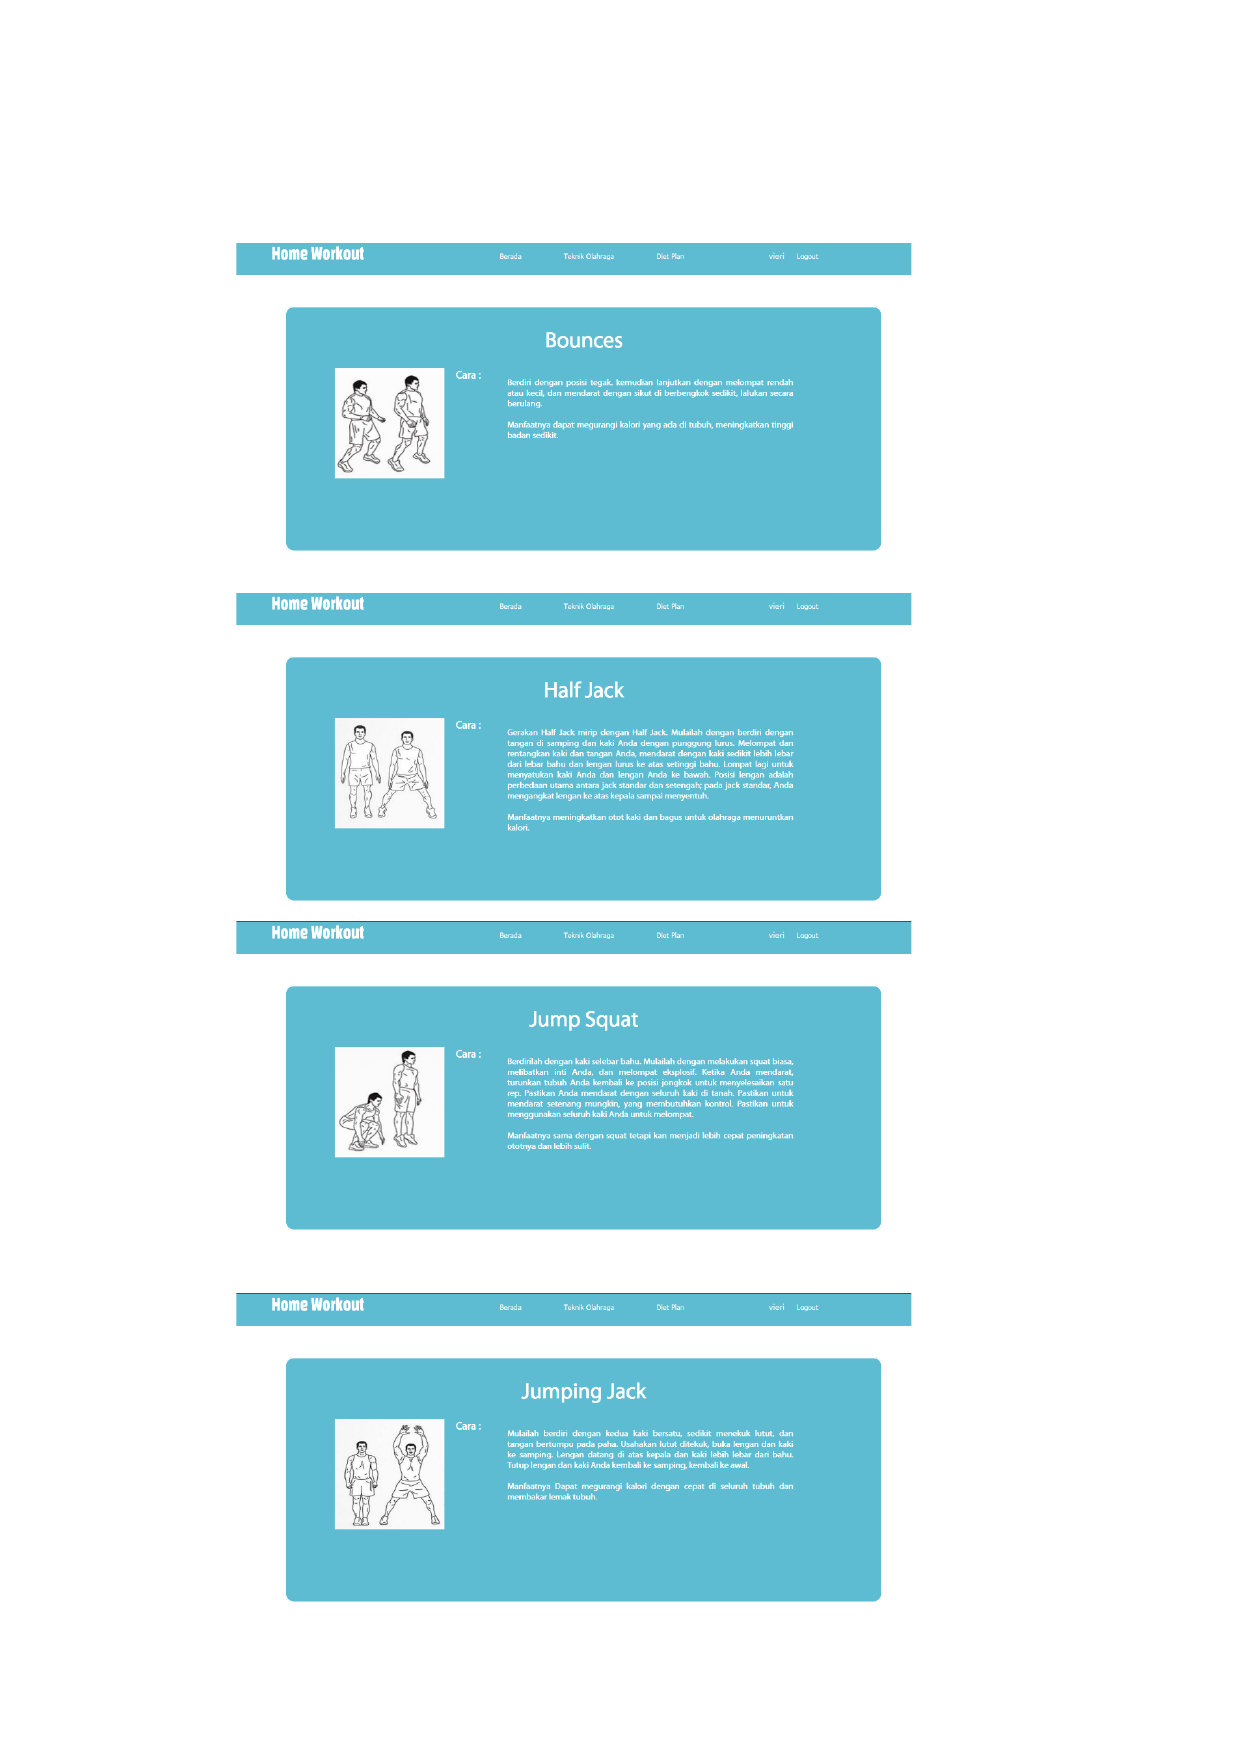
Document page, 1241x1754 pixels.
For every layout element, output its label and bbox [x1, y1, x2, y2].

picture [236, 243, 912, 1674]
